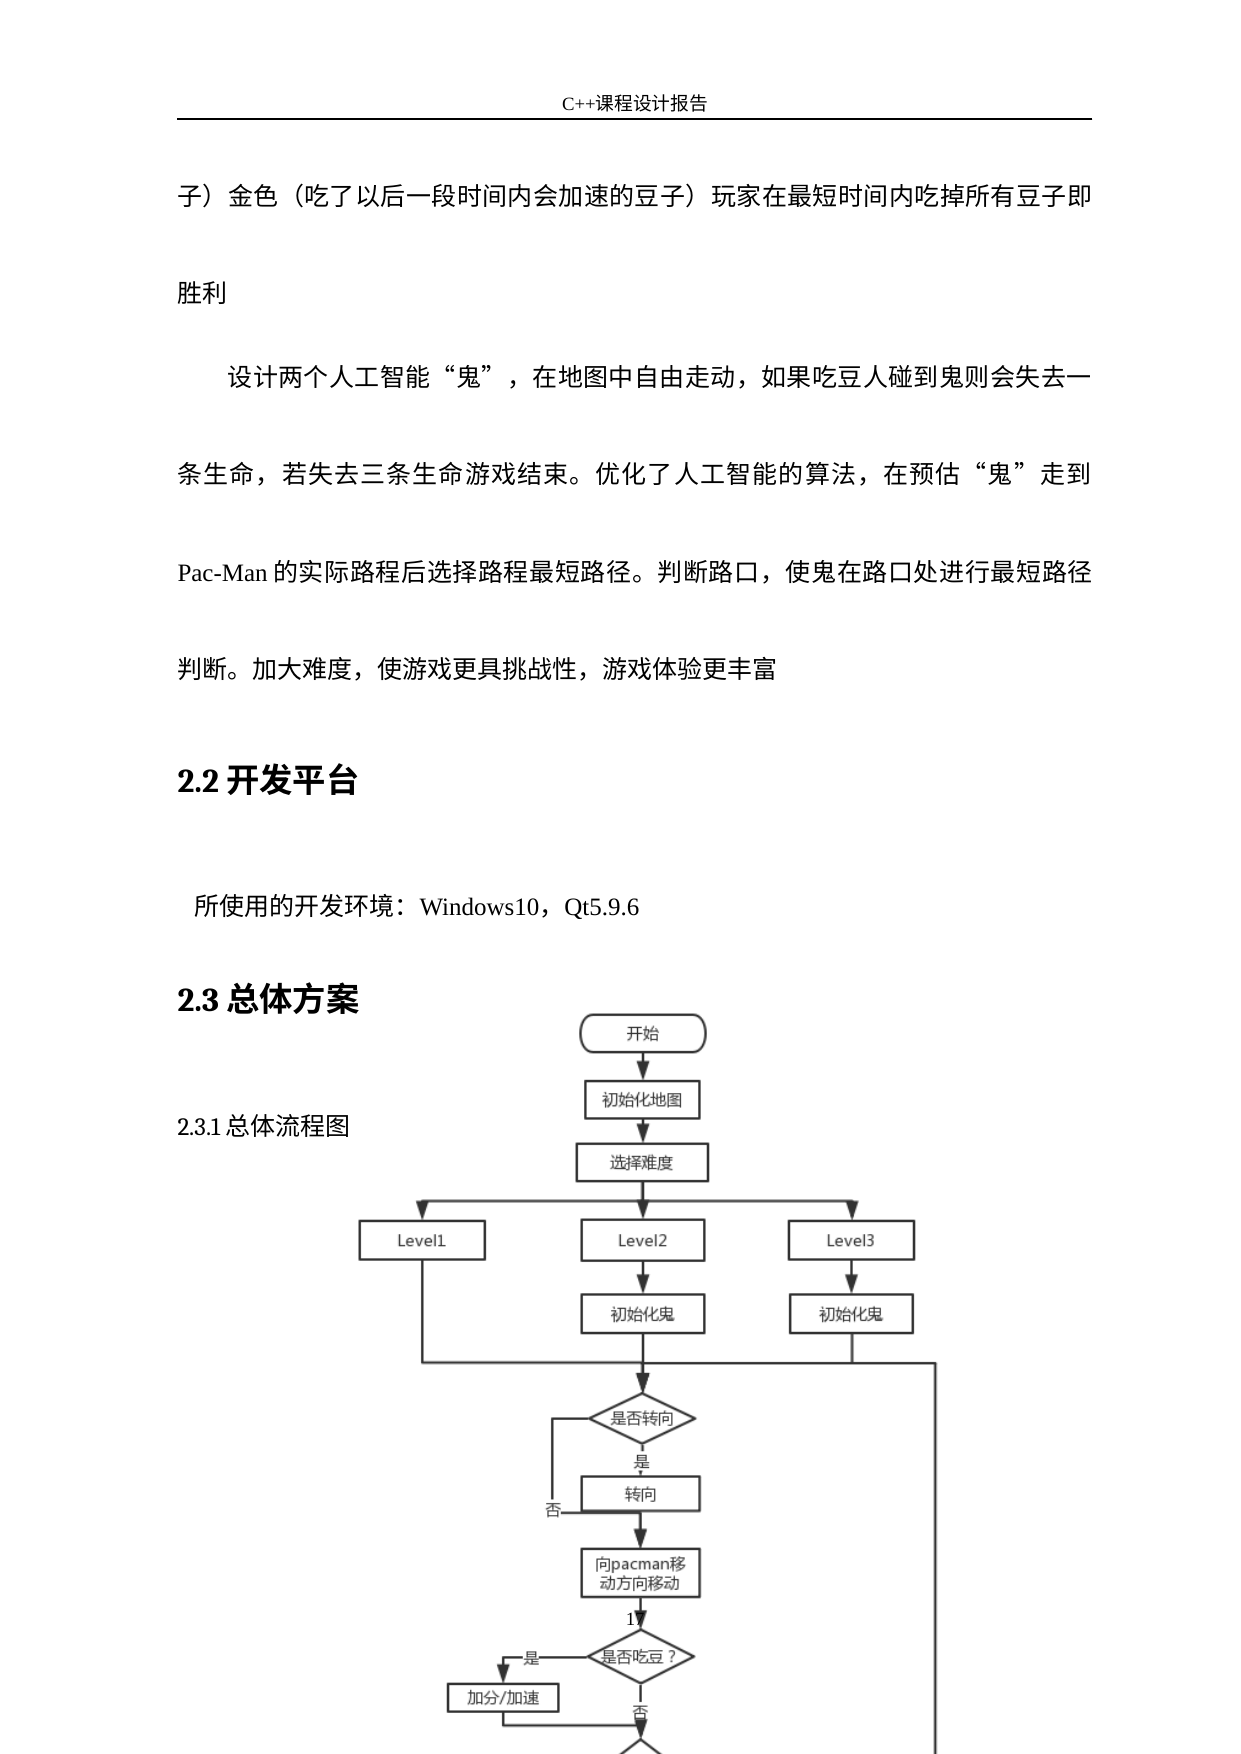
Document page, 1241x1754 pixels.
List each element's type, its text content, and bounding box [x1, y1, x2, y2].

subtitle 2.3.1 总体流程图 [177, 1092, 1092, 1157]
text 所使用的开发环境：Windows10，Qt5.9.6 [177, 872, 1092, 937]
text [177, 162, 1092, 324]
picture [301, 1029, 973, 1092]
subtitle 2.2 开发平台 [177, 745, 1092, 810]
subtitle 2.3 总体方案 [177, 964, 1092, 1029]
picture [301, 1157, 973, 1754]
text 设计两个人工智能“鬼”，在地图中自由走动，如果吃豆人碰到鬼则会失去一条生命，若失去三条生命游戏结束。优化了人工智能的算法，在预估“鬼”走到Pac-Man的实际路程后选择路程最短路径。判断路口，使鬼在路口处进行最短路径判断。加大难度，使游戏更具挑战性，游戏体验更丰富 [177, 343, 1092, 700]
